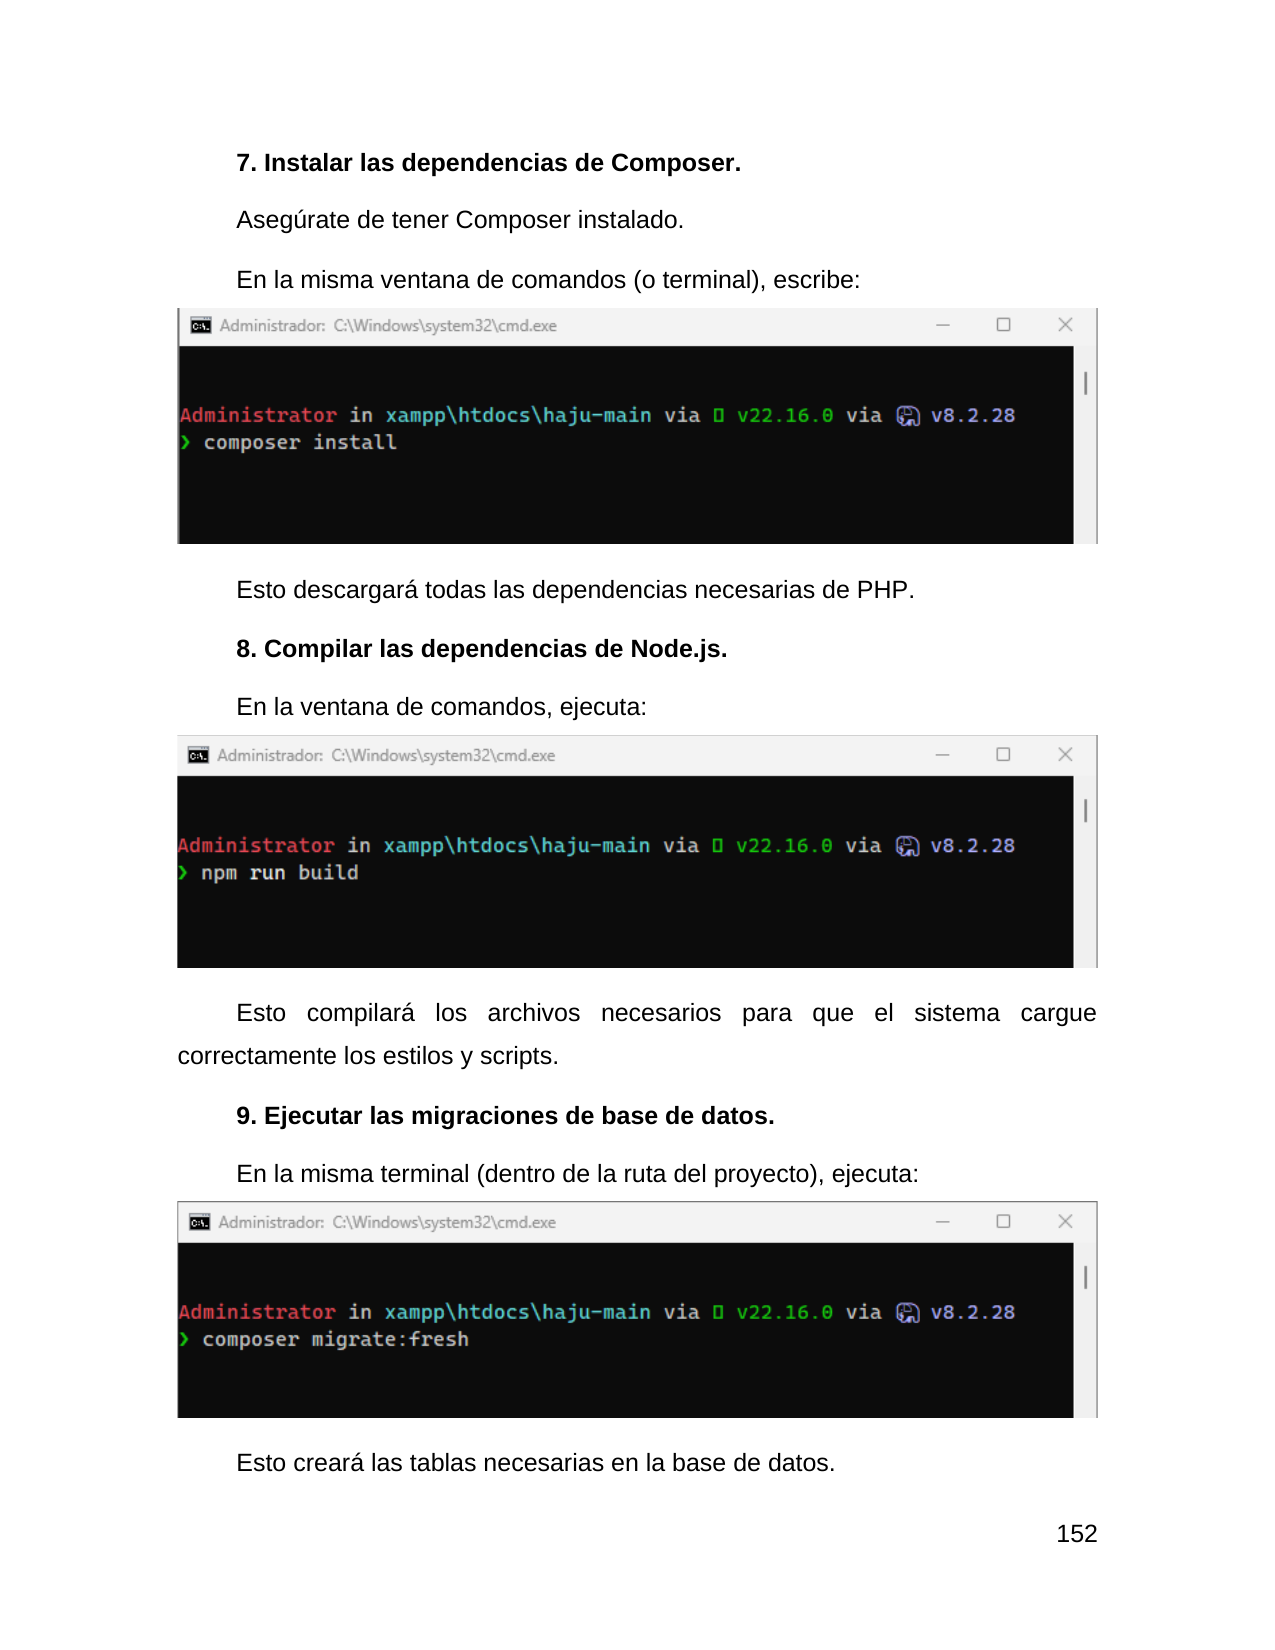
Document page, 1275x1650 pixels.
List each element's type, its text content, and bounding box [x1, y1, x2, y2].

picture [177, 735, 1098, 968]
picture [177, 308, 1098, 544]
text Esto creará las tablas necesarias en la base de datos. [177, 1448, 1098, 1477]
text Esto descargará todas las dependencias necesarias de PHP. [177, 574, 1098, 603]
text Esto compilará los archivos necesarios para que el sistema cargue correctamente los estilos y scripts. [177, 998, 1098, 1070]
picture [177, 1201, 1098, 1418]
subtitle 9. Ejecutar las migraciones de base de datos. [236, 1101, 1098, 1130]
subtitle 8. Compilar las dependencias de Node.js. [236, 634, 1098, 663]
text Asegúrate de tener Composer instalado. [177, 205, 1098, 234]
subtitle 7. Instalar las dependencias de Composer. [236, 148, 1098, 176]
text En la misma terminal (dentro de la ruta del proyecto), ejecuta: [177, 1159, 1098, 1201]
text En la ventana de comandos, ejecuta: [177, 692, 1098, 735]
text En la misma ventana de comandos (o terminal), escribe: [177, 265, 1098, 308]
